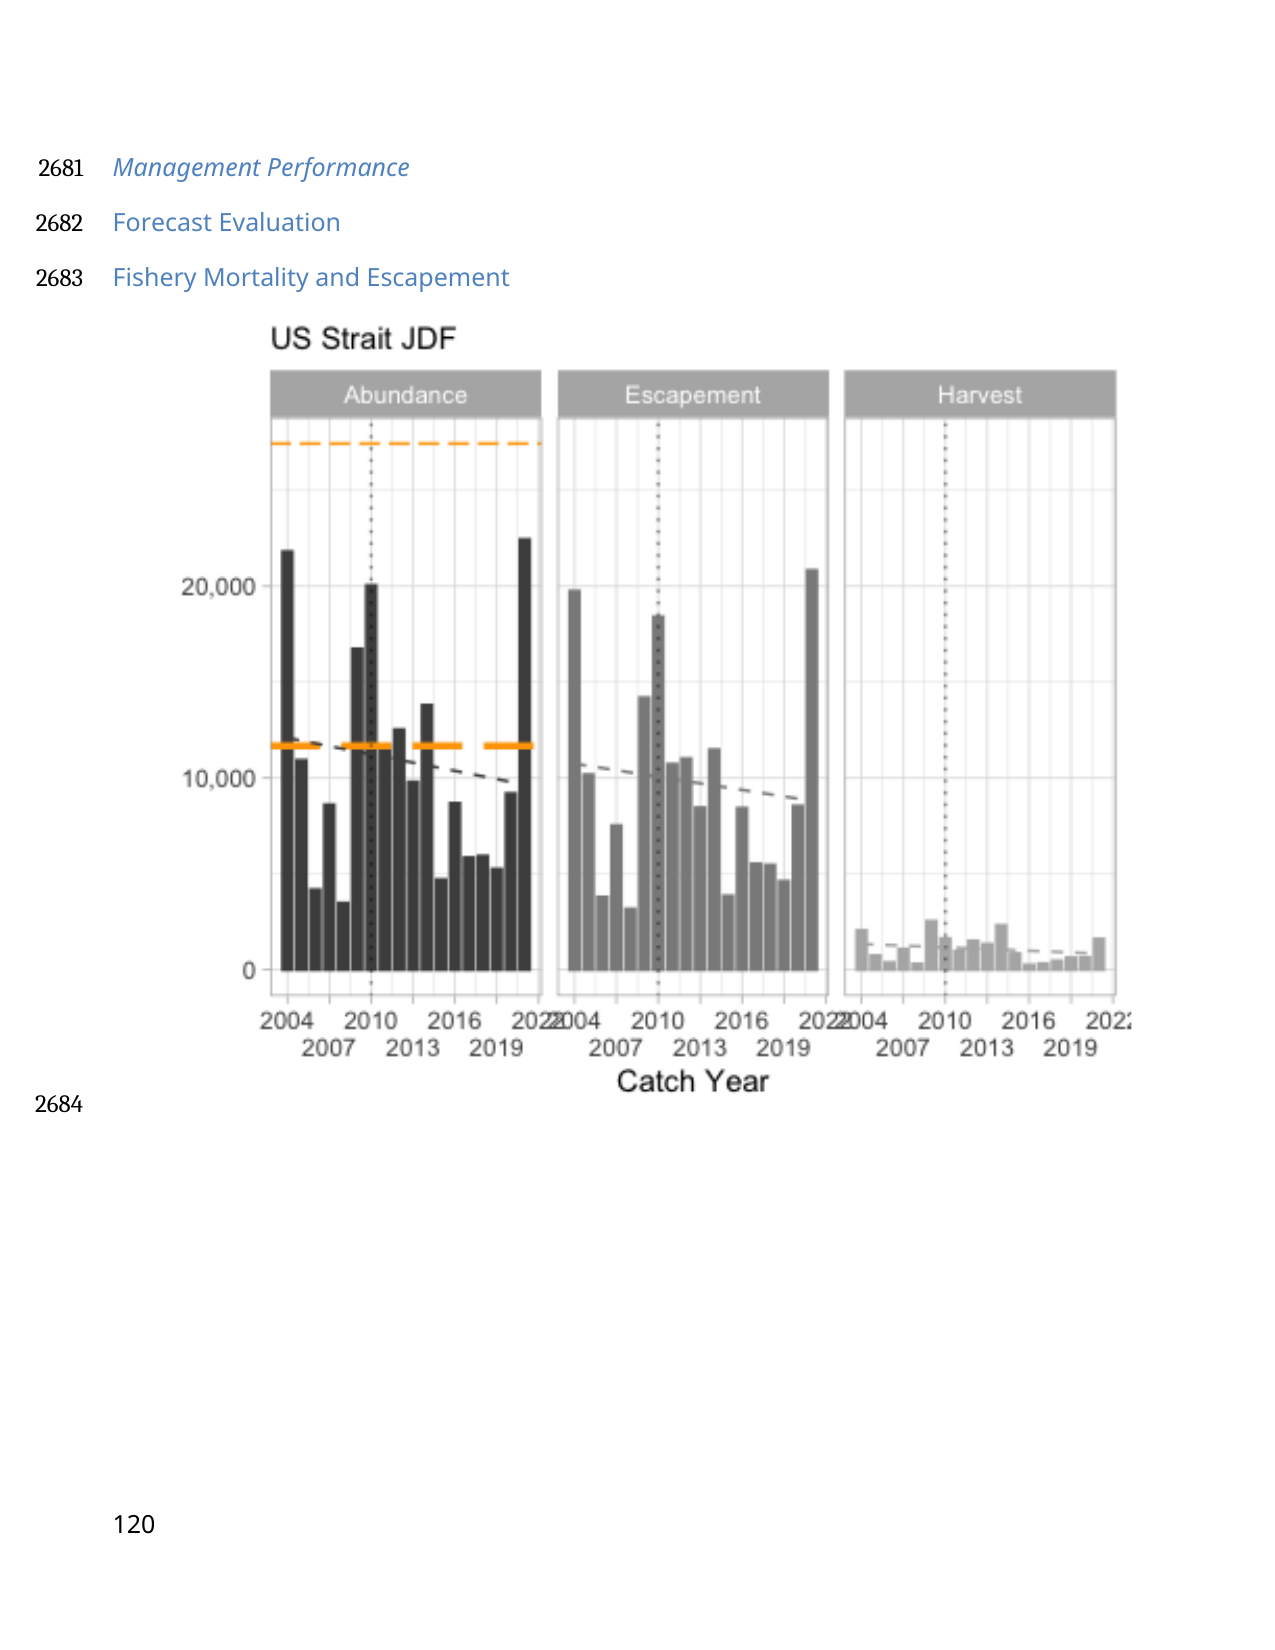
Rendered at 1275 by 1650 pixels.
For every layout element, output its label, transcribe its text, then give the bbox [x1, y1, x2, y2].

subtitle Management Performance [112, 150, 1162, 184]
subtitle Forecast Evaluation [112, 205, 1162, 239]
picture [131, 312, 1132, 1113]
subtitle Fishery Mortality and Escapement [112, 260, 1162, 294]
